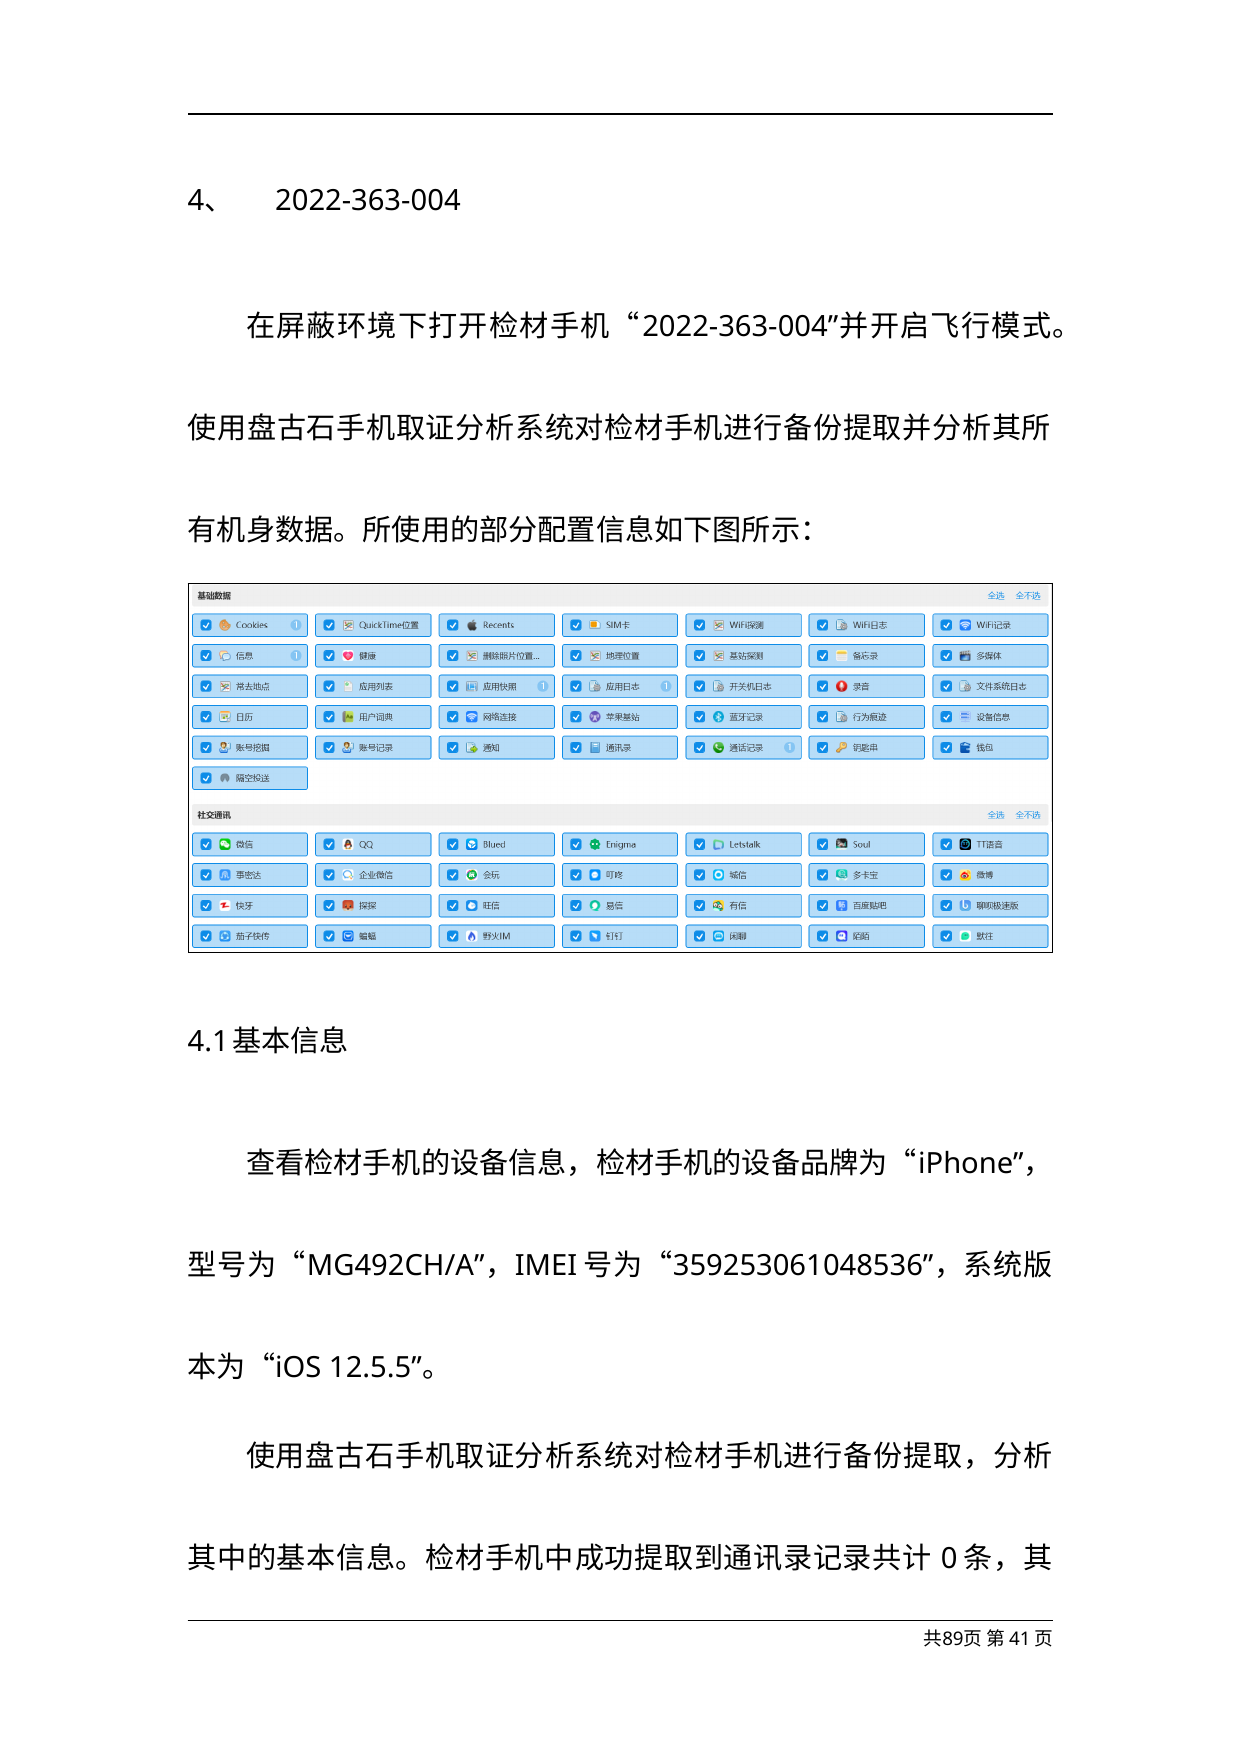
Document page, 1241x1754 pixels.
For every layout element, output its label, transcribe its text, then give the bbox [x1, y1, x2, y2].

text 基本信息 [187, 1005, 1053, 1073]
text 在屏蔽环境下打开检材手机“2022-363-004”并开启飞行模式。使用盘古石手机取证分析系统对检材手机进行备份提取并分析其所有机身数据。所使用的部分配置信息如下图所示： [187, 290, 1053, 561]
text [187, 1420, 1053, 1589]
text 查看检材手机的设备信息，检材手机的设备品牌为“iPhone”，型号为“MG492CH/A”，IMEI号为“359253061048536”，系统版本为“iOS 12.5.5”。 [187, 1127, 1053, 1398]
text 2022-363-004 [187, 164, 1053, 232]
picture [189, 584, 1052, 952]
